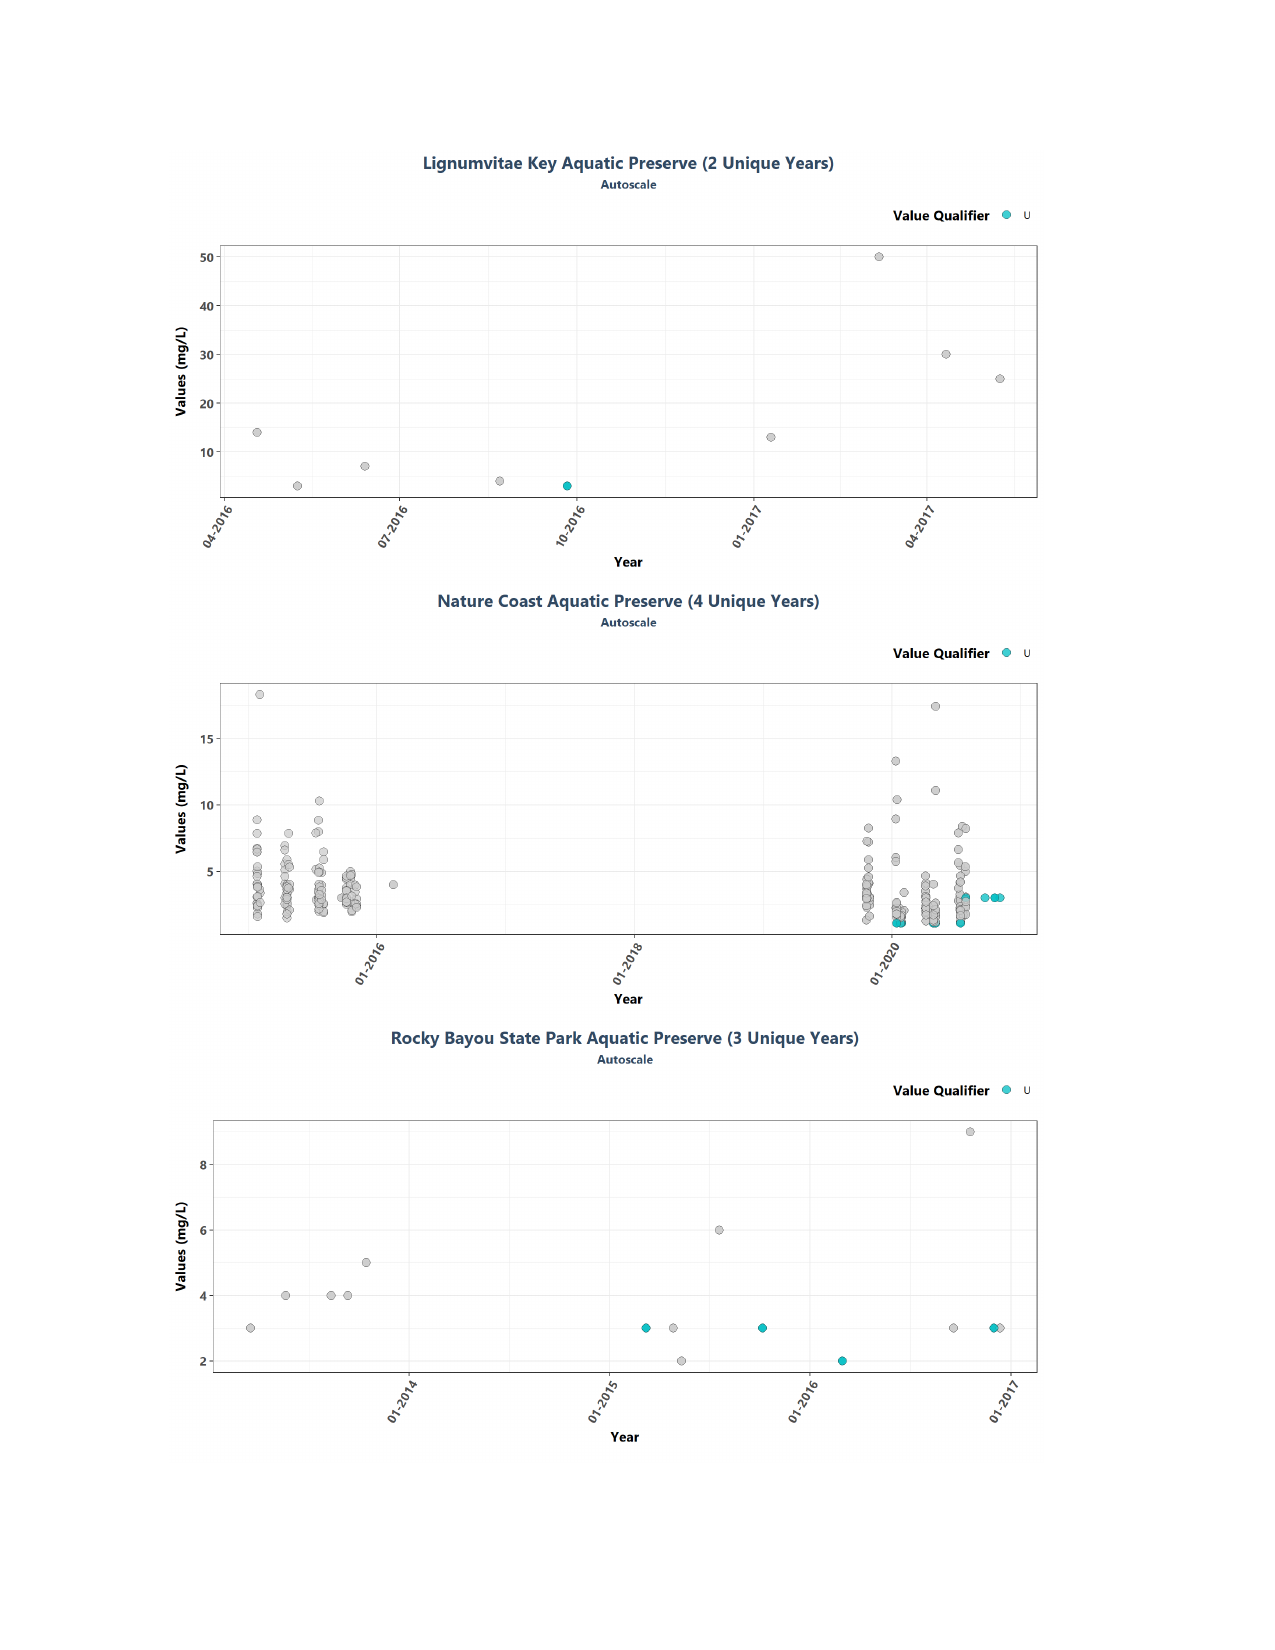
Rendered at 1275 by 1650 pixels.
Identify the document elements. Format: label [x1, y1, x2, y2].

picture [168, 150, 1044, 1463]
